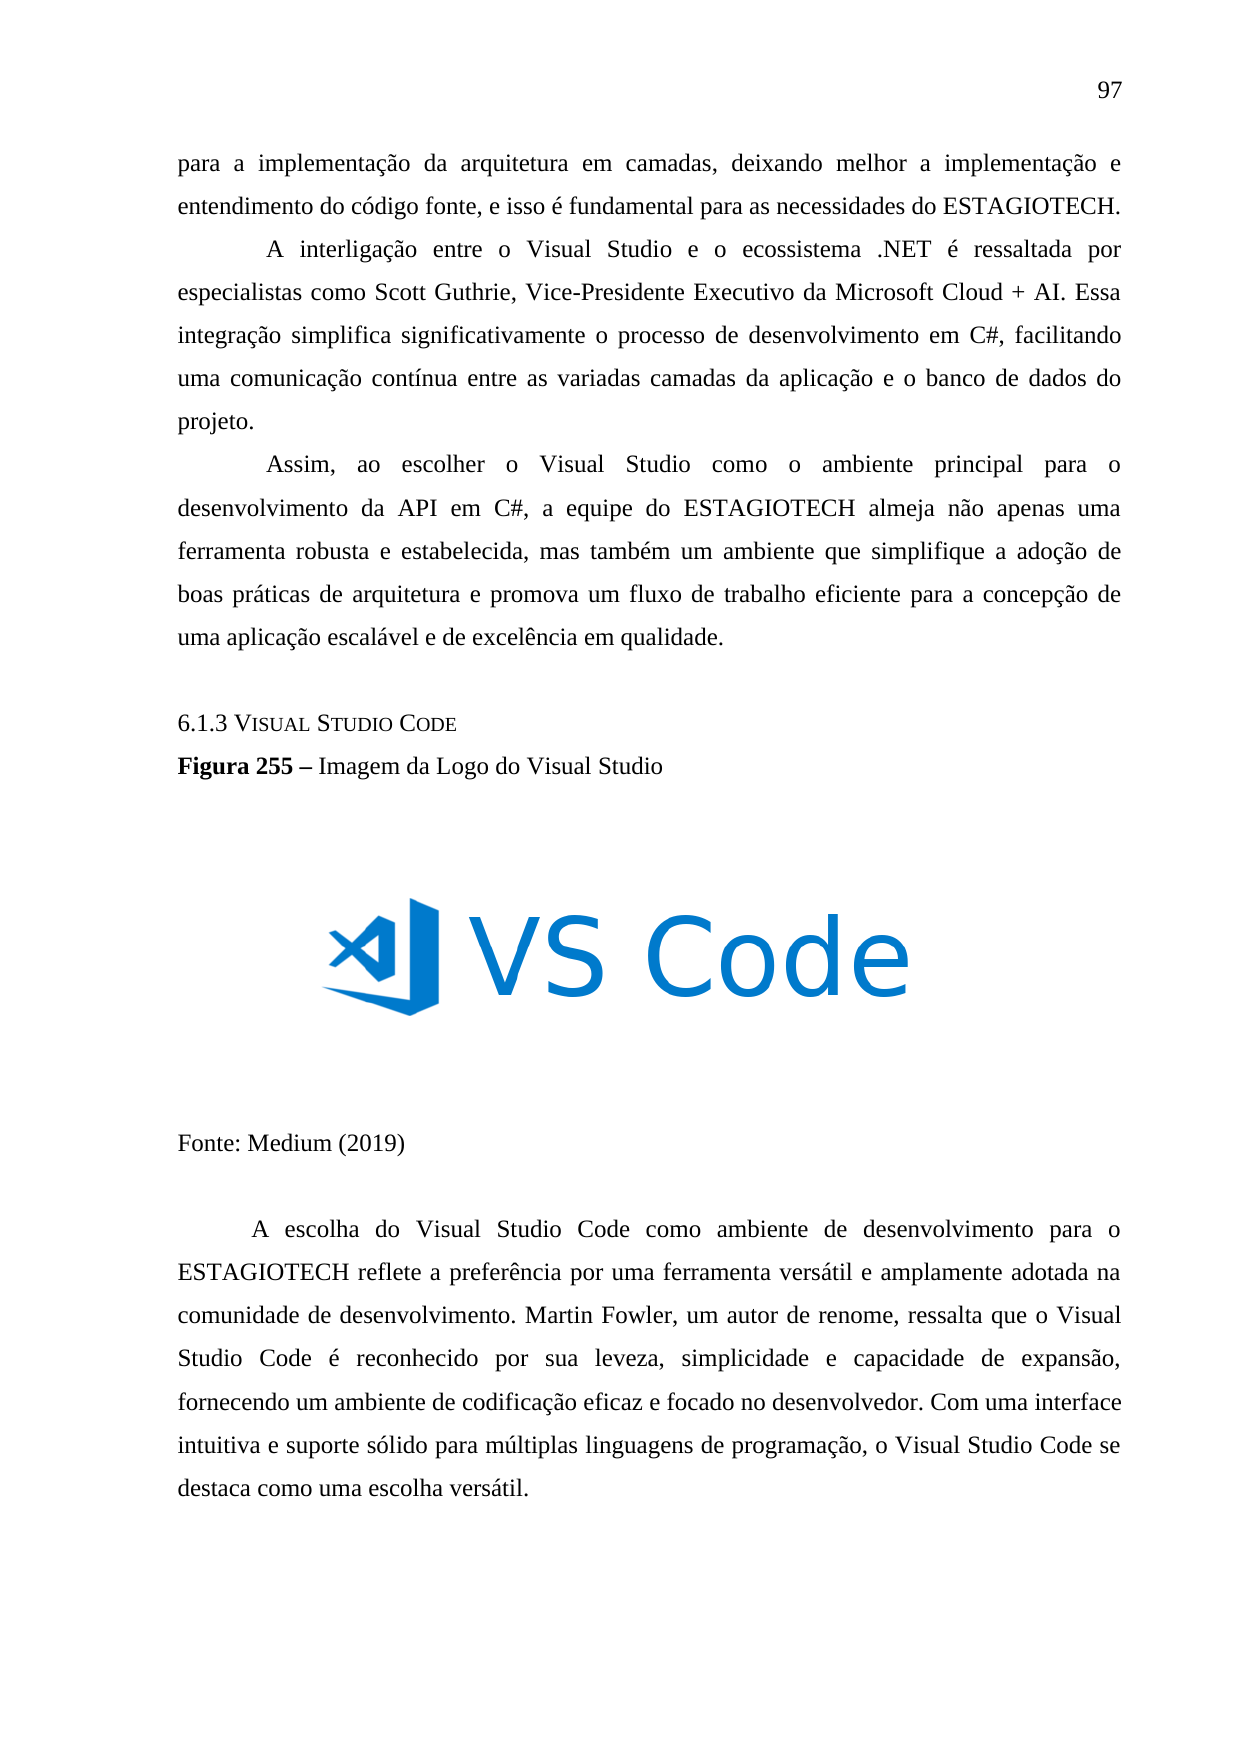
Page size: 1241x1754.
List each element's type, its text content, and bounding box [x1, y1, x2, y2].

text Fonte: Medium (2019) [177, 1128, 1122, 1157]
subtitle 6.1.3 Visual Studio Code [177, 708, 1122, 737]
picture [265, 780, 971, 1114]
text Figura 25 – Imagem da Logo do Visual Studio [177, 751, 1122, 780]
text A escolha do Visual Studio Code como ambiente de desenvolvimento para o ESTAGIOTECH reflete a preferência por uma ferramenta versátil e amplamente adotada na comunidade de desenvolvimento. Martin Fowler, um autor de renome, ressalta que o Visual Studio Code é reconhecido por sua leveza, simplicidade e capacidade de expansão, fornecendo um ambiente de codificação eficaz e focado no desenvolvedor. Com uma interface intuitiva e suporte sólido para múltiplas linguagens de programação, o Visual Studio Code se destaca como uma escolha versátil. [177, 1214, 1122, 1502]
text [177, 148, 1122, 219]
text Assim, ao escolher o Visual Studio como o ambiente principal para o desenvolvimento da API em C#, a equipe do ESTAGIOTECH almeja não apenas uma ferramenta robusta e estabelecida, mas também um ambiente que simplifique a adoção de boas práticas de arquitetura e promova um fluxo de trabalho eficiente para a concepção de uma aplicação escalável e de excelência em qualidade. [177, 449, 1122, 651]
text A interligação entre o Visual Studio e o ecossistema .NET é ressaltada por especialistas como Scott Guthrie, Vice-Presidente Executivo da Microsoft Cloud + AI. Essa integração simplifica significativamente o processo de desenvolvimento em C#, facilitando uma comunicação contínua entre as variadas camadas da aplicação e o banco de dados do projeto. [177, 234, 1122, 435]
